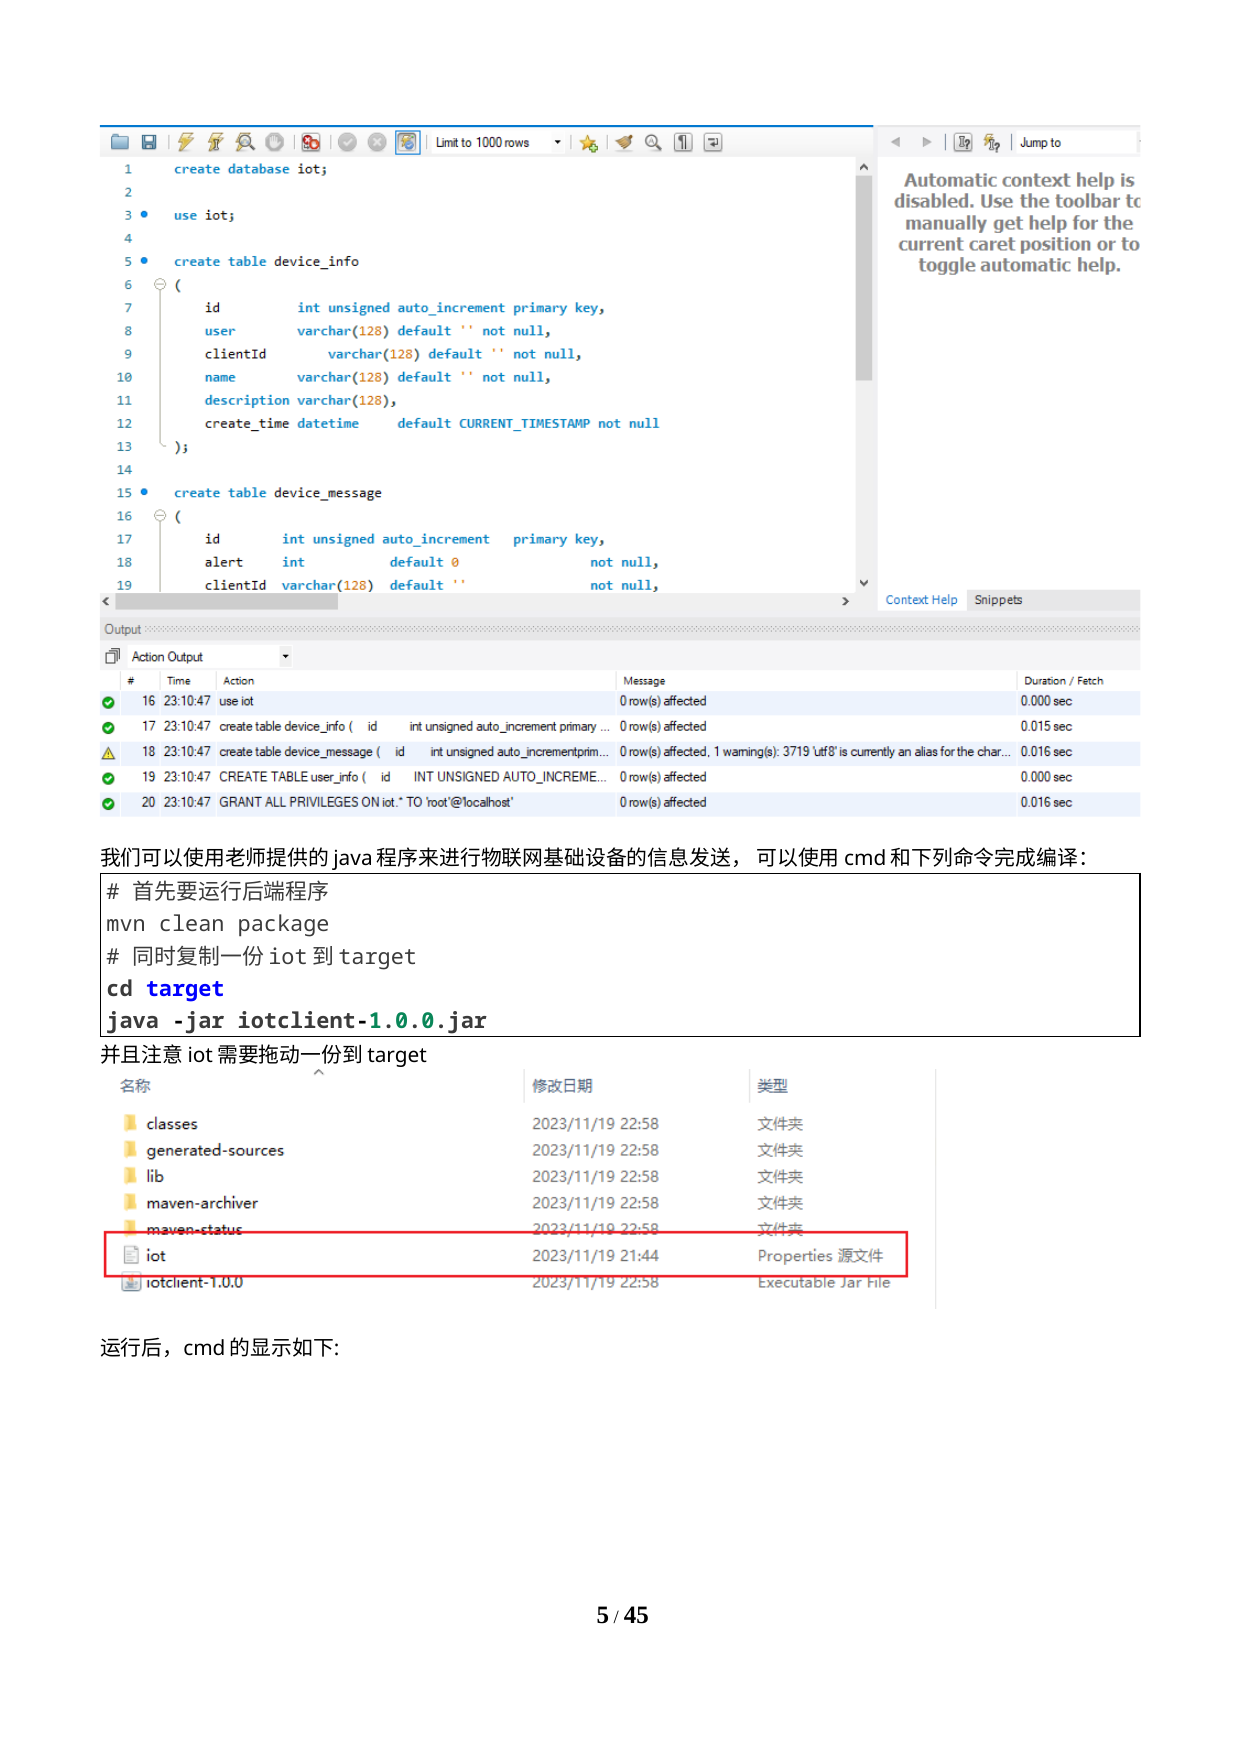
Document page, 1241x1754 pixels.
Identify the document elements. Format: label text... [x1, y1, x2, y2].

text 并且注意iot需要拖动一份到target [100, 1037, 1140, 1070]
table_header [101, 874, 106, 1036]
text 运行后，cmd的显示如下: [100, 1330, 1140, 1362]
picture [99, 1069, 937, 1309]
picture [99, 125, 1141, 820]
text 我们可以使用老师提供的java程序来进行物联网基础设备的信息发送， 可以使用cmd和下列命令完成编译： [100, 840, 1140, 873]
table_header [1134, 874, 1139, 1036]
